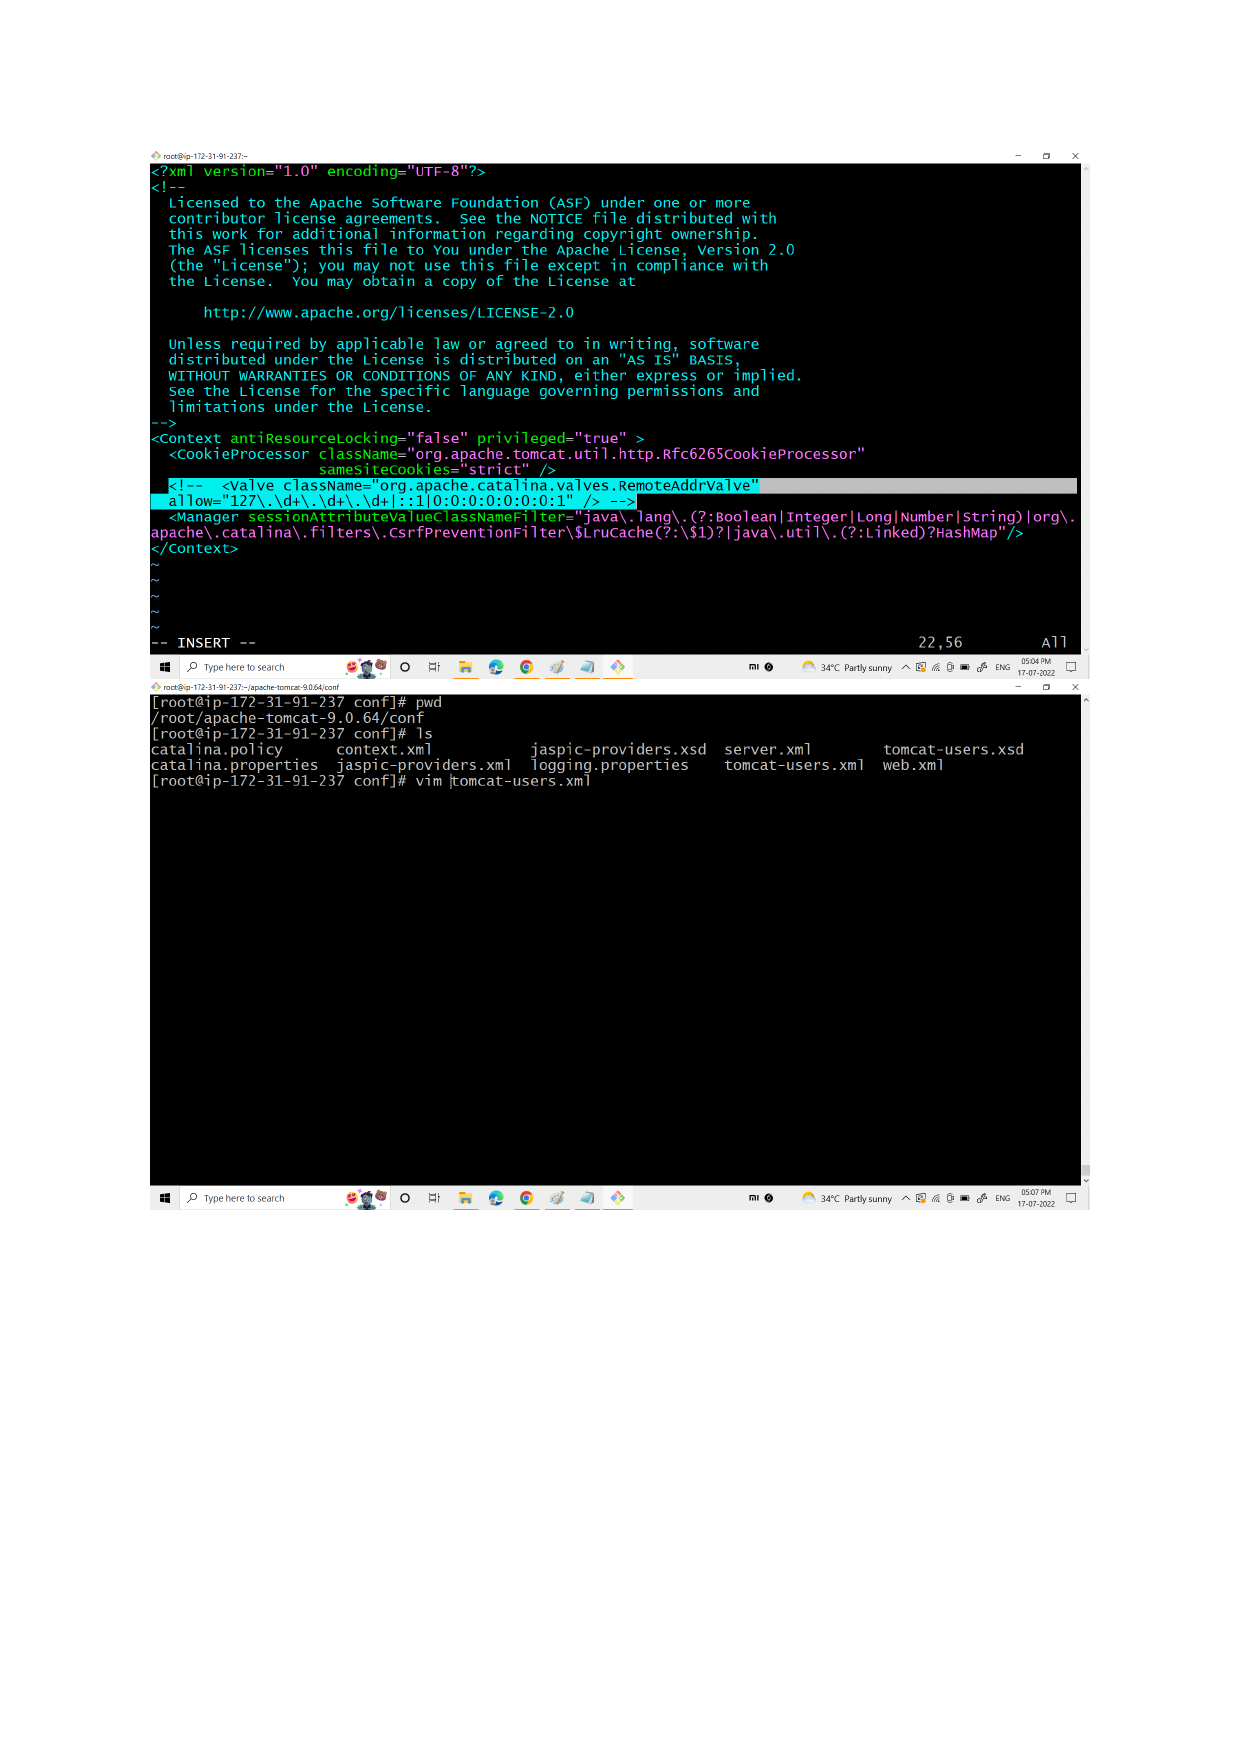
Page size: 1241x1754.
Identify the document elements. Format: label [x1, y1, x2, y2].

picture [150, 150, 1091, 679]
picture [150, 681, 1091, 1210]
